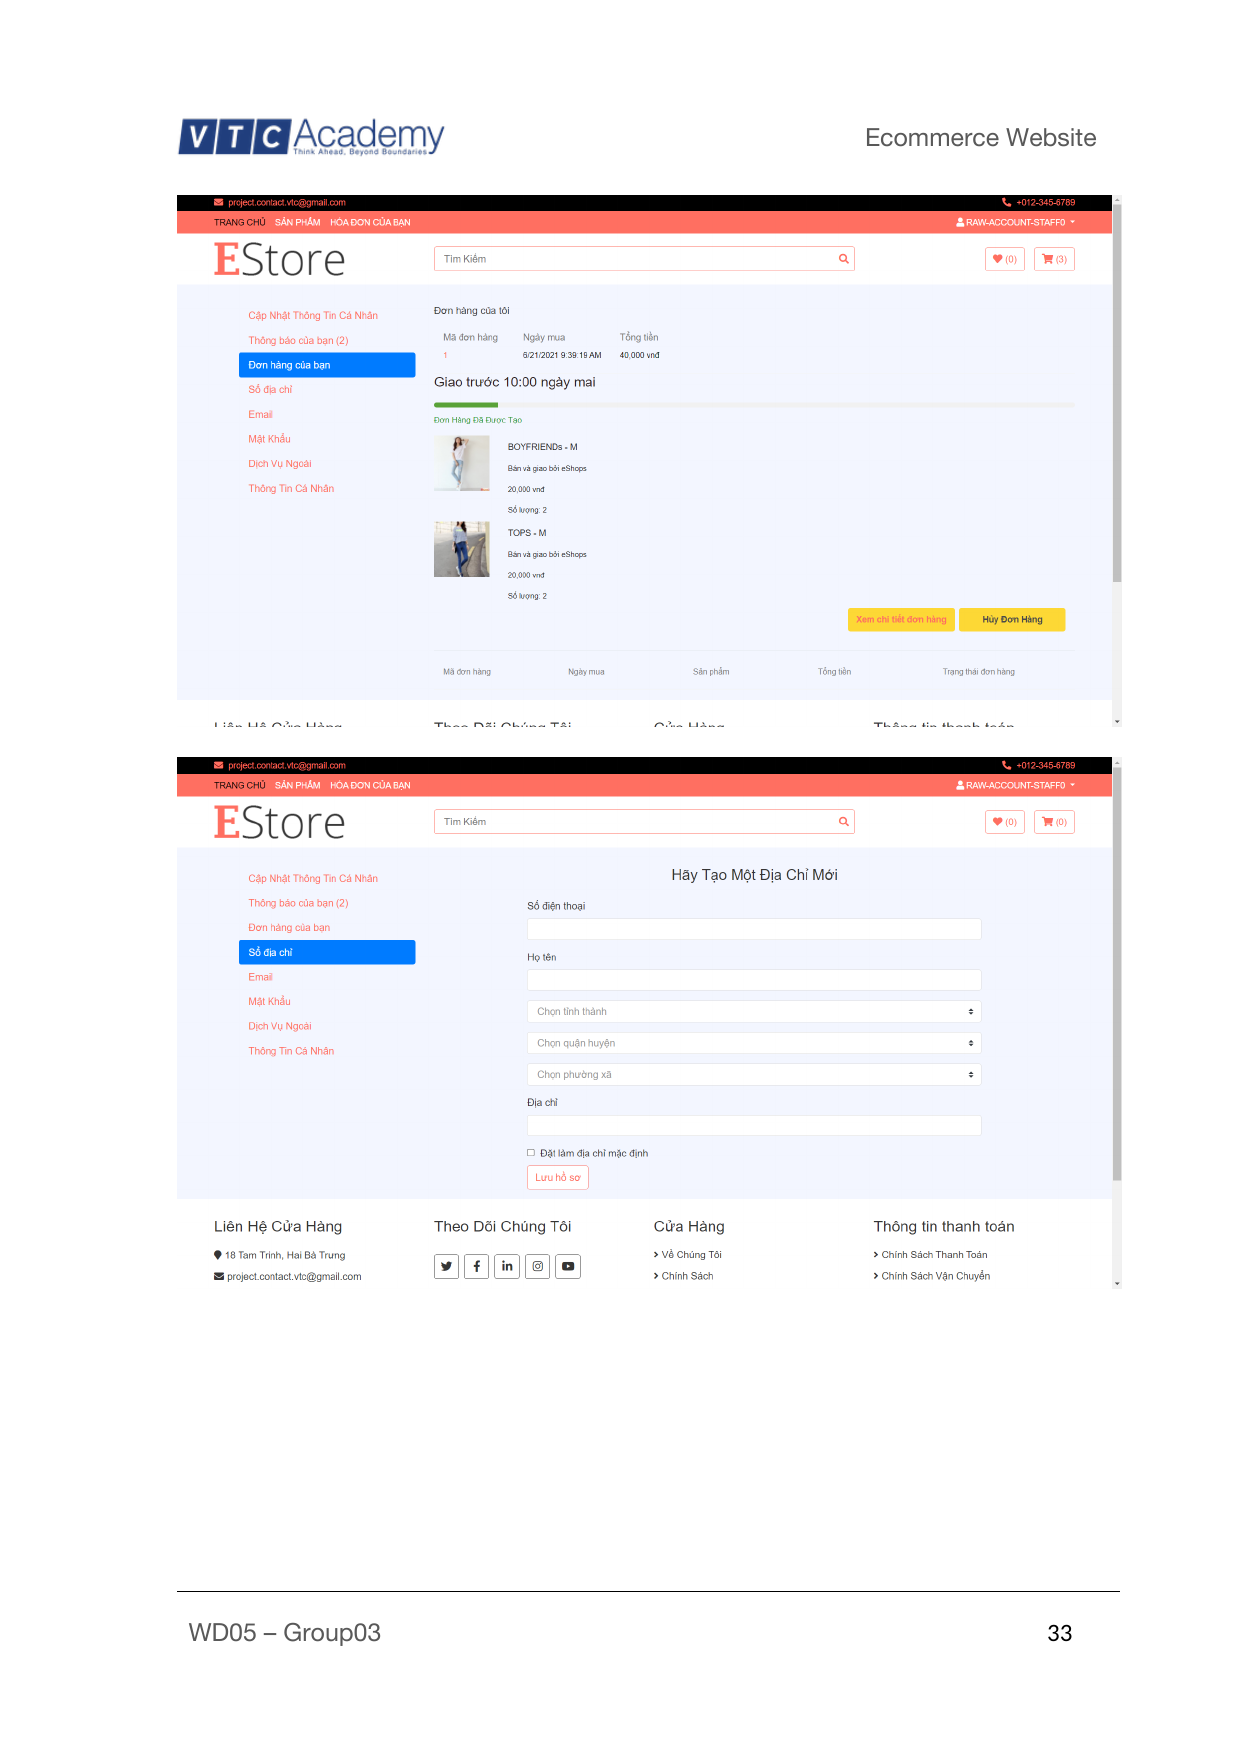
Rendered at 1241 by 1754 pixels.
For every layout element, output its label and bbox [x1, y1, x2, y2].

picture [177, 195, 1122, 727]
picture [177, 757, 1122, 1289]
picture [169, 111, 454, 164]
